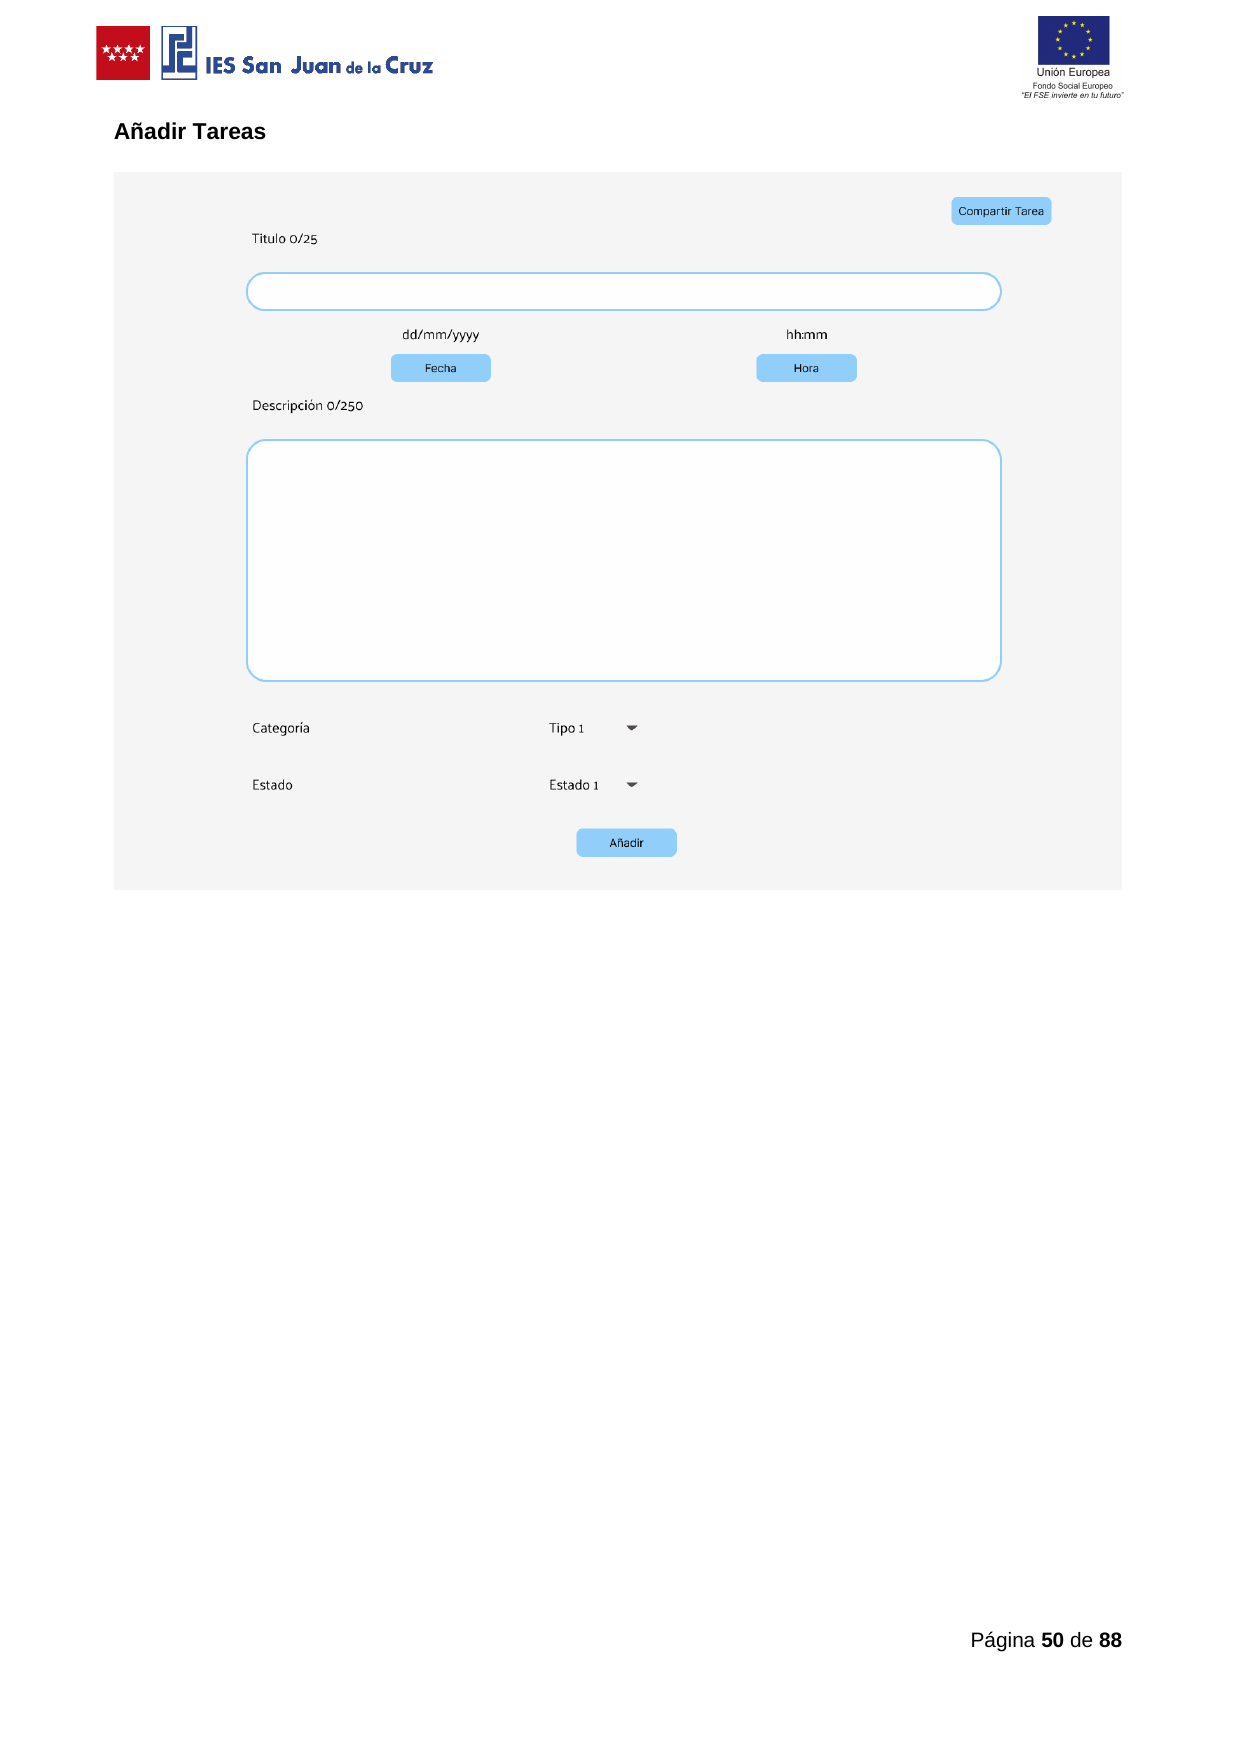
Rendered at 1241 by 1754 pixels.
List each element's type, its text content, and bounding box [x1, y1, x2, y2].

picture [1021, 16, 1124, 98]
text Añadir Tareas [113, 118, 1122, 144]
picture [205, 26, 433, 85]
picture [113, 172, 1122, 890]
picture [96, 26, 198, 80]
